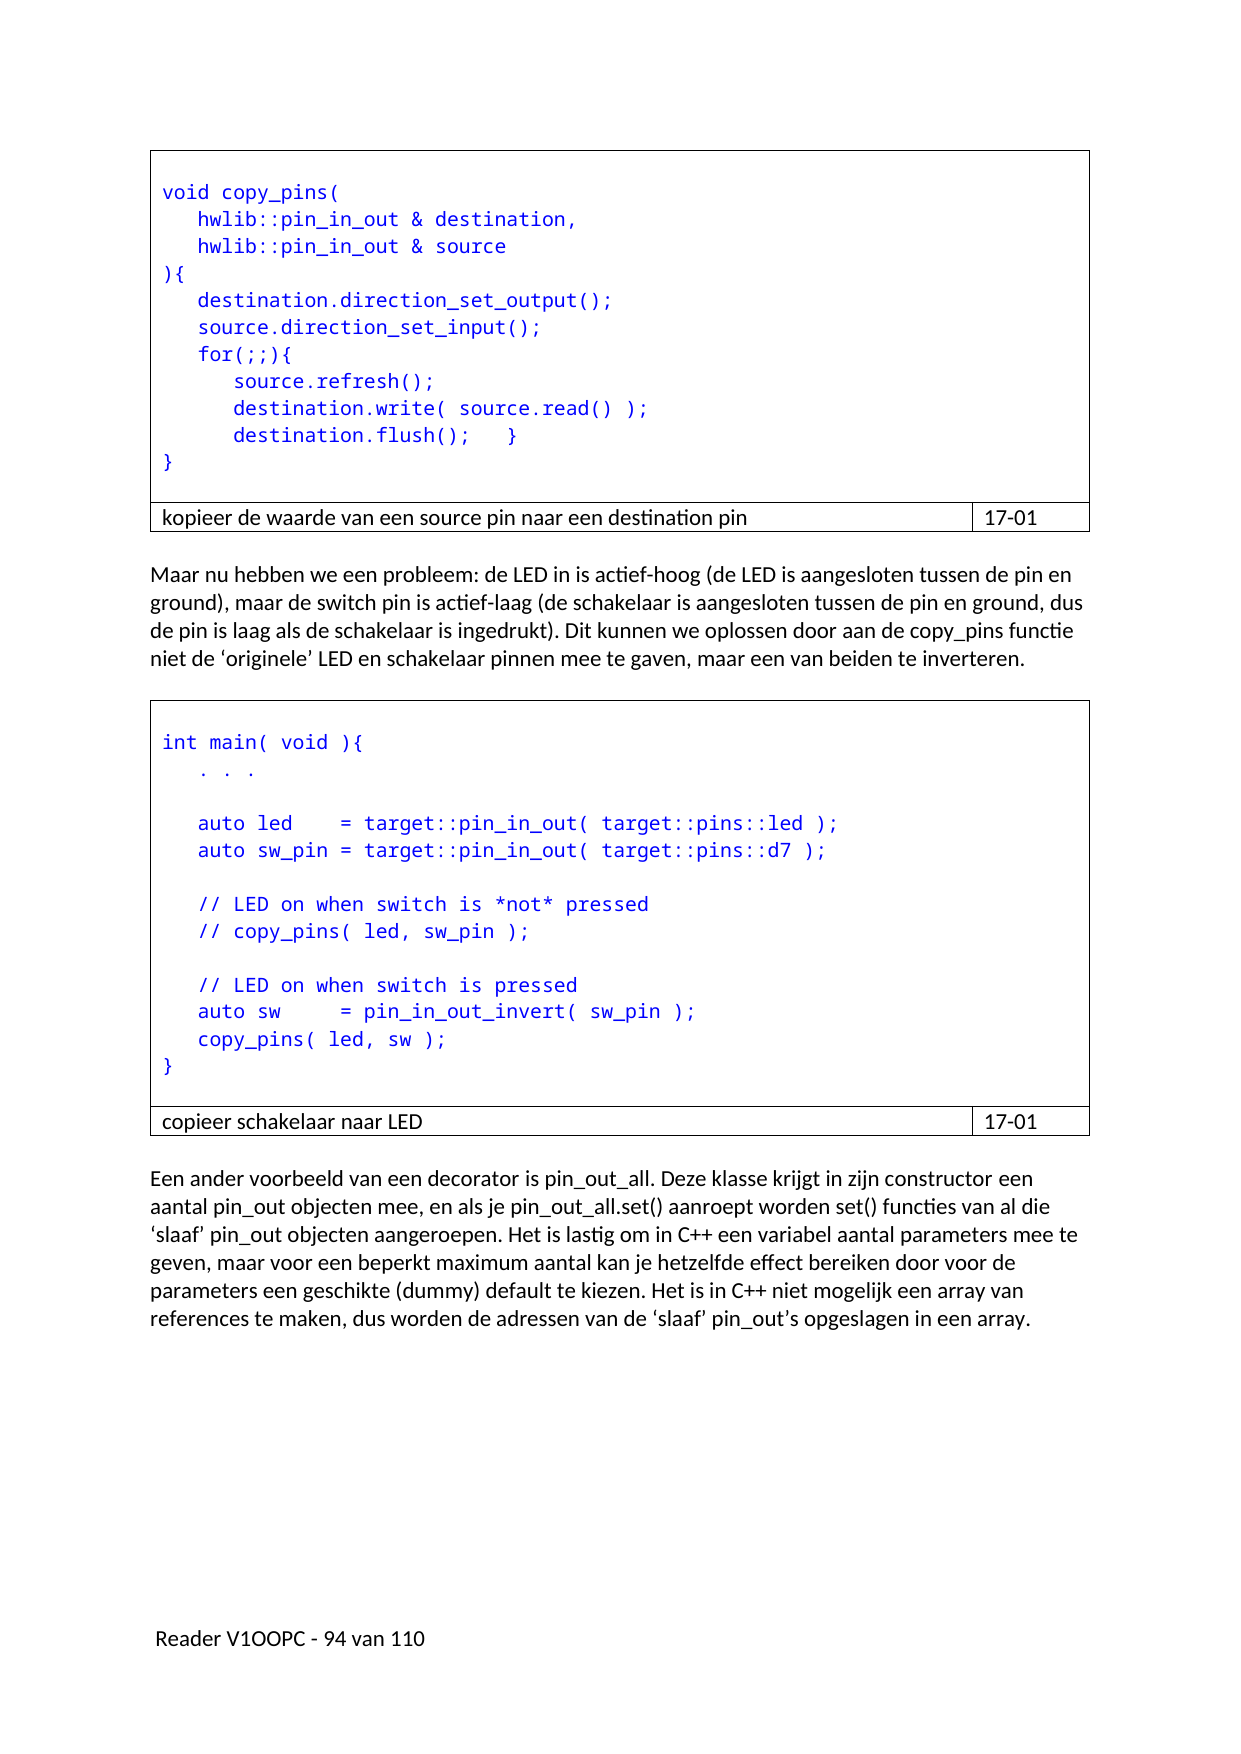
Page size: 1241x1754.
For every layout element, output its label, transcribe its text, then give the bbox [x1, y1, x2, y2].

text Maar nu hebben we een probleem: de LED in is actief-hoog (de LED is aangesloten tussen de pin en ground), maar de switch pin is actief-laag (de schakelaar is aangesloten tussen de pin en ground, dus de pin is laag als de schakelaar is ingedrukt). Dit kunnen we oplossen door aan de copy_pins functie niet de ‘originele’ LED en schakelaar pinnen mee te gaven, maar een van beiden te inverteren. [150, 560, 1090, 672]
table_header void copy_pins( hwlib::pin_in_out & destination, hwlib::pin_in_out & source ){ destination.direction_set_output(); source.direction_set_input(); for(;;){ source.refresh(); destination.write( source.read() ); destination.flush(); } } [151, 151, 1089, 502]
table_cell 17-01 [973, 1107, 1089, 1135]
table_cell 17-01 [973, 503, 1089, 531]
table_header int main( void ){ . . . auto led = target::pin_in_out( target::pins::led ); auto sw_pin = target::pin_in_out( target::pins::d7 ); // LED on when switch is *not* pressed // copy_pins( led, sw_pin ); // LED on when switch is pressed auto sw = pin_in_out_invert( sw_pin ); copy_pins( led, sw ); } [151, 701, 1089, 1106]
table_cell copieer schakelaar naar LED [151, 1107, 972, 1135]
text Een ander voorbeeld van een decorator is pin_out_all. Deze klasse krijgt in zijn constructor een aantal pin_out objecten mee, en als je pin_out_all.set() aanroept worden set() functies van al die ‘slaaf’ pin_out objecten aangeroepen. Het is lastig om in C++ een variabel aantal parameters mee te geven, maar voor een beperkt maximum aantal kan je hetzelfde effect bereiken door voor de parameters een geschikte (dummy) default te kiezen. Het is in C++ niet mogelijk een array van references te maken, dus worden de adressen van de ‘slaaf’ pin_out’s opgeslagen in een array. [150, 1164, 1090, 1332]
table_cell kopieer de waarde van een source pin naar een destination pin [151, 503, 972, 531]
